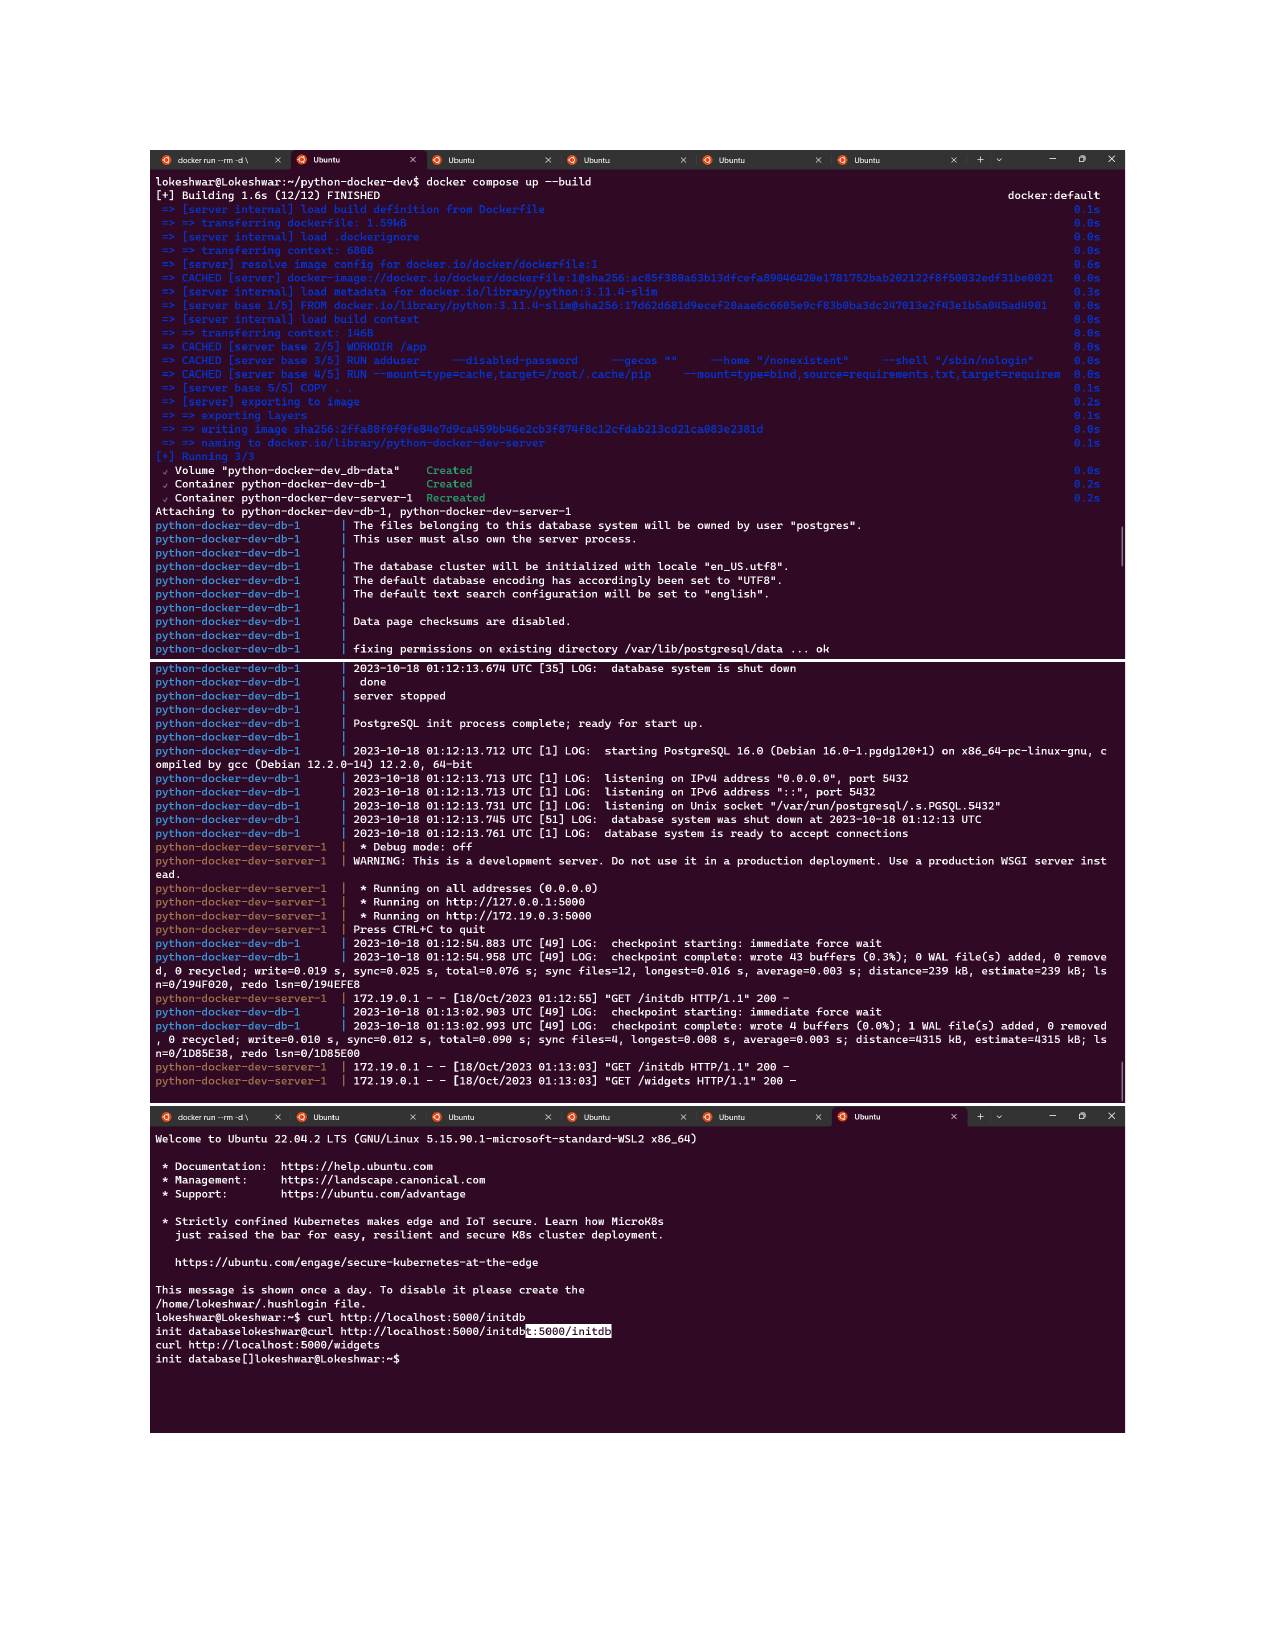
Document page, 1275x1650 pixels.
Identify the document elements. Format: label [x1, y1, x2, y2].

picture [150, 1106, 1125, 1433]
picture [150, 662, 1125, 1103]
picture [150, 150, 1125, 659]
